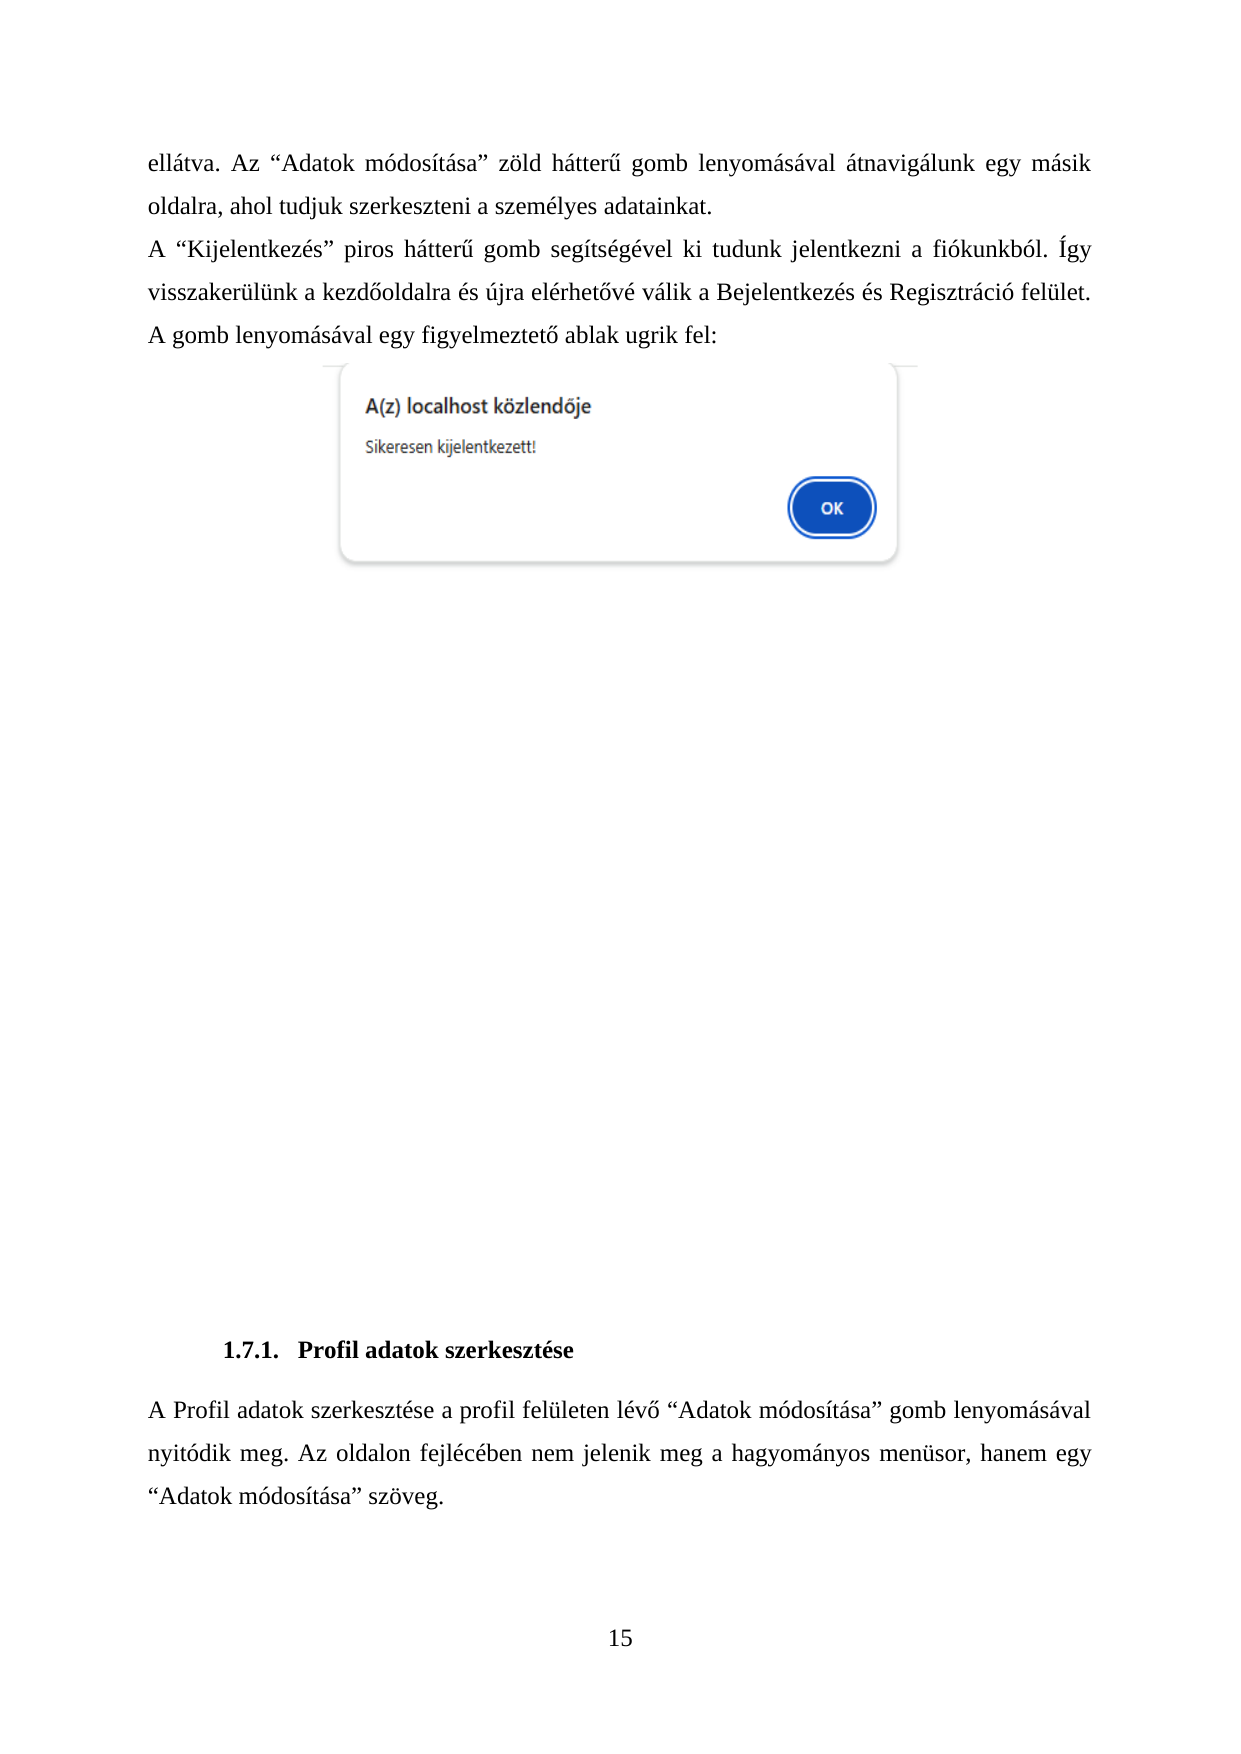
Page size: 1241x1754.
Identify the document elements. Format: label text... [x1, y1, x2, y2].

text A Profil adatok szerkesztése a profil felületen lévő “Adatok módosítása” gomb lenyomásával nyitódik meg. Az oldalon fejlécében nem jelenik meg a hagyományos menüsor, hanem egy “Adatok módosítása” szöveg. [148, 1395, 1092, 1510]
picture [322, 363, 918, 572]
text A “Kijelentkezés” piros hátterű gomb segítségével ki tudunk jelentkezni a fiókunkból. Így visszakerülünk a kezdőoldalra és újra elérhetővé válik a Bejelentkezés és Regisztráció felület. A gomb lenyomásával egy figyelmeztető ablak ugrik fel: [148, 234, 1092, 349]
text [148, 148, 1092, 219]
subtitle Profil adatok szerkesztése [223, 1335, 1092, 1364]
